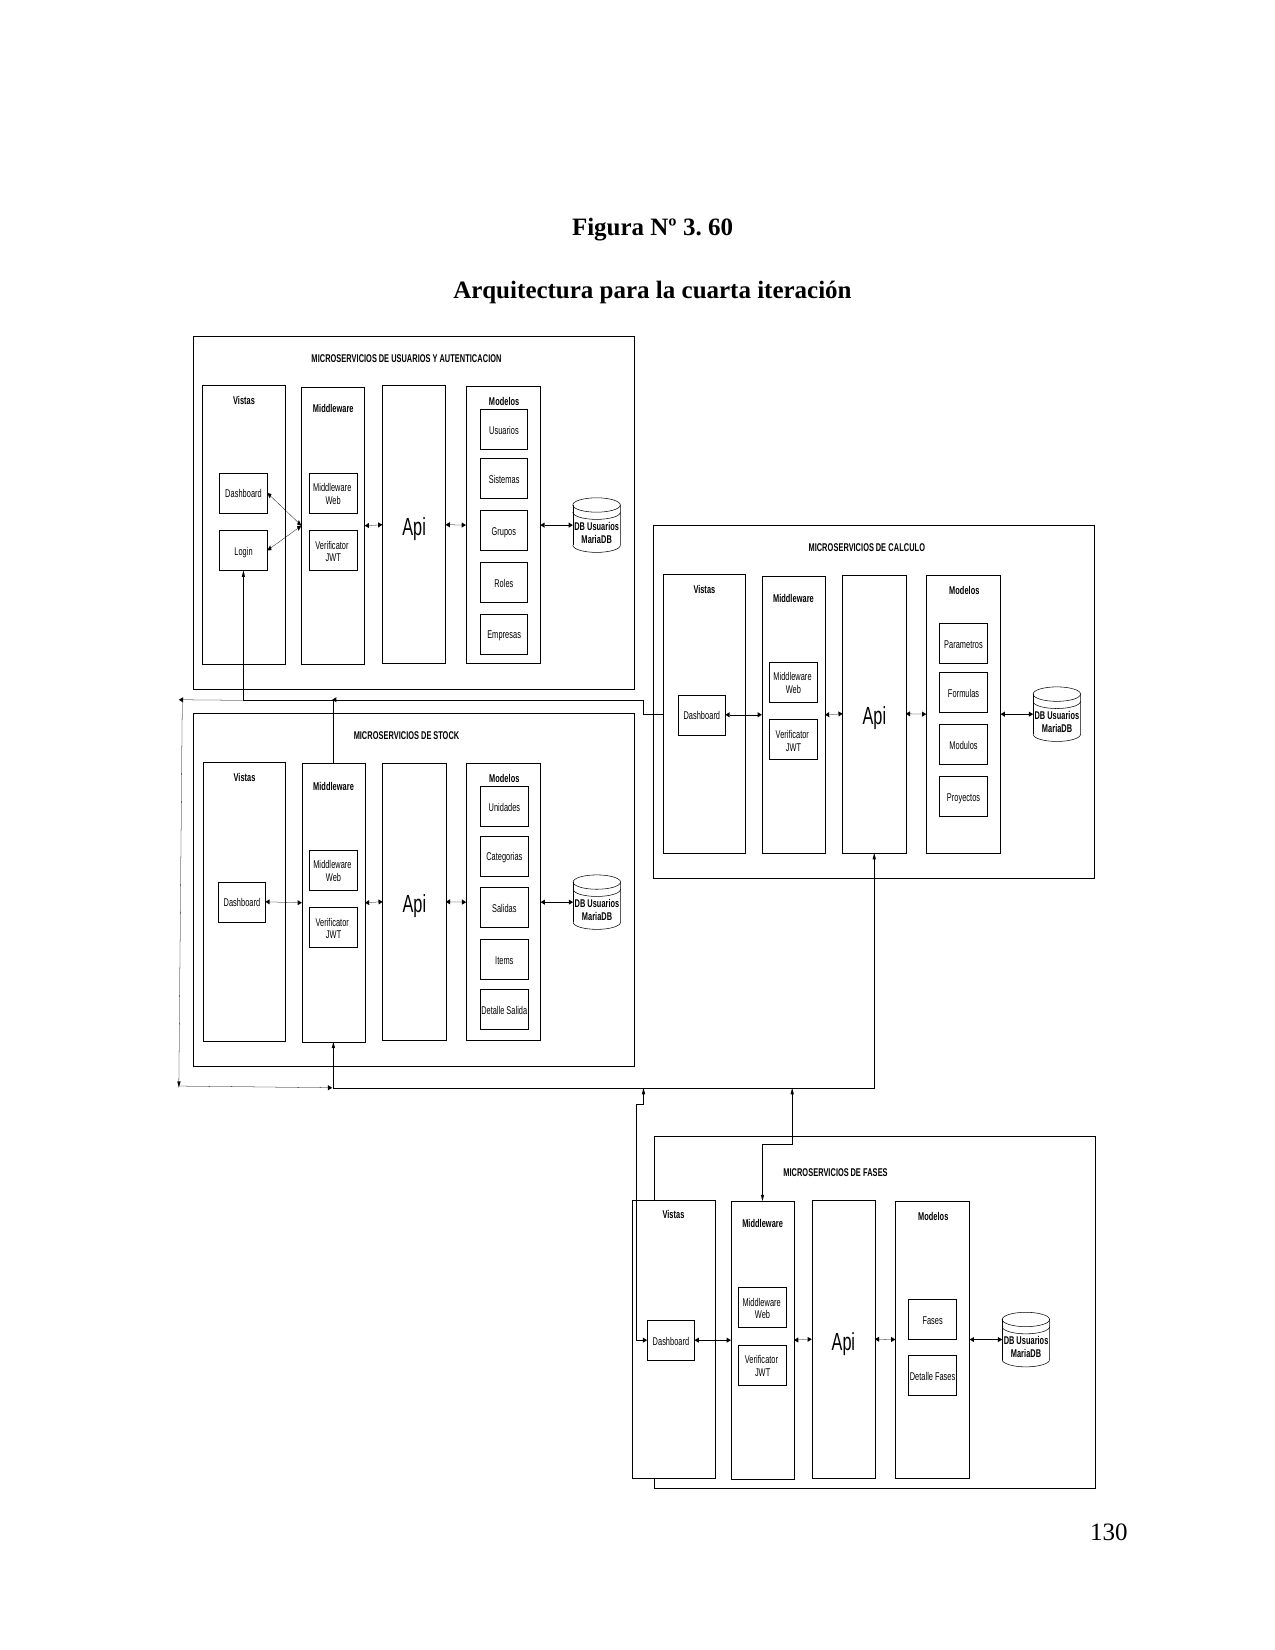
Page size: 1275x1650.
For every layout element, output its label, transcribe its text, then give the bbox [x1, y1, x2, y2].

text Arquitectura para la cuarta iteración [177, 276, 1127, 304]
text Figura Nº 3. 60 [177, 212, 1127, 240]
